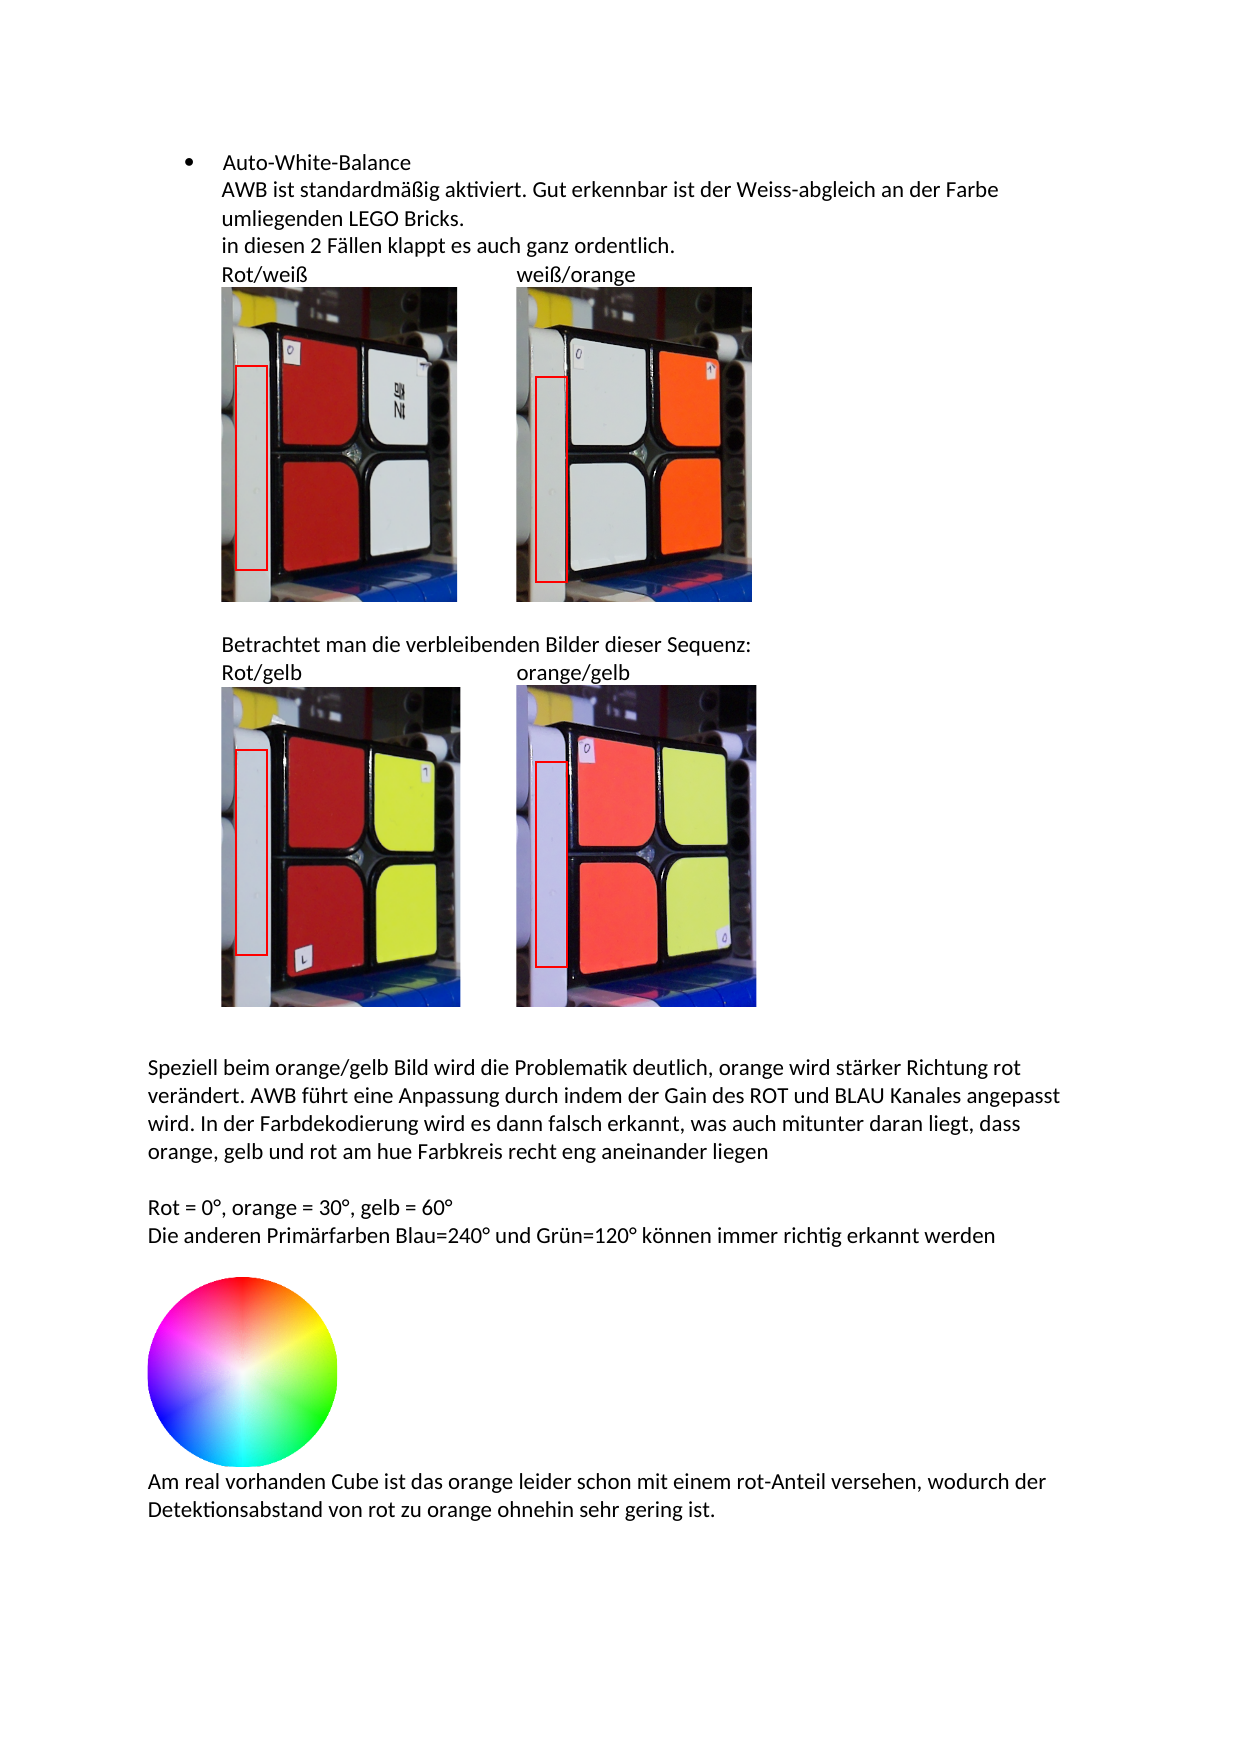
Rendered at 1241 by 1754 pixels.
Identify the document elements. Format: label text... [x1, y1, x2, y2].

text Rot = 0°, orange = 30°, gelb = 60° [148, 1193, 1093, 1221]
text AWB ist standardmäßig aktiviert. Gut erkennbar ist der Weiss-abgleich an der Farbe umliegenden LEGO Bricks. [221, 176, 1093, 232]
picture [221, 287, 458, 602]
picture [516, 685, 757, 1007]
picture [147, 1277, 338, 1467]
picture [516, 287, 752, 602]
text Am real vorhanden Cube ist das orange leider schon mit einem rot-Anteil versehen, wodurch der Detektionsabstand von rot zu orange ohnehin sehr gering ist. [148, 1467, 1093, 1523]
text Speziell beim orange/gelb Bild wird die Problematik deutlich, orange wird stärker Richtung rot verändert. AWB führt eine Anpassung durch indem der Gain des ROT und BLAU Kanales angepasst wird. In der Farbdekodierung wird es dann falsch erkannt, was auch mitunter daran liegt, dass orange, gelb und rot am hue Farbkreis recht eng aneinander liegen [148, 1053, 1093, 1165]
text Rot/weiß weiß/orange [148, 260, 1093, 288]
text Die anderen Primärfarben Blau=240° und Grün=120° können immer richtig erkannt werden [148, 1221, 1093, 1249]
text in diesen 2 Fällen klappt es auch ganz ordentlich. [148, 232, 1093, 260]
list Auto-White-Balance [185, 148, 1093, 176]
text Betrachtet man die verbleibenden Bilder dieser Sequenz: [148, 630, 1093, 658]
picture [221, 687, 461, 1007]
text Rot/gelb orange/gelb [148, 658, 1093, 686]
